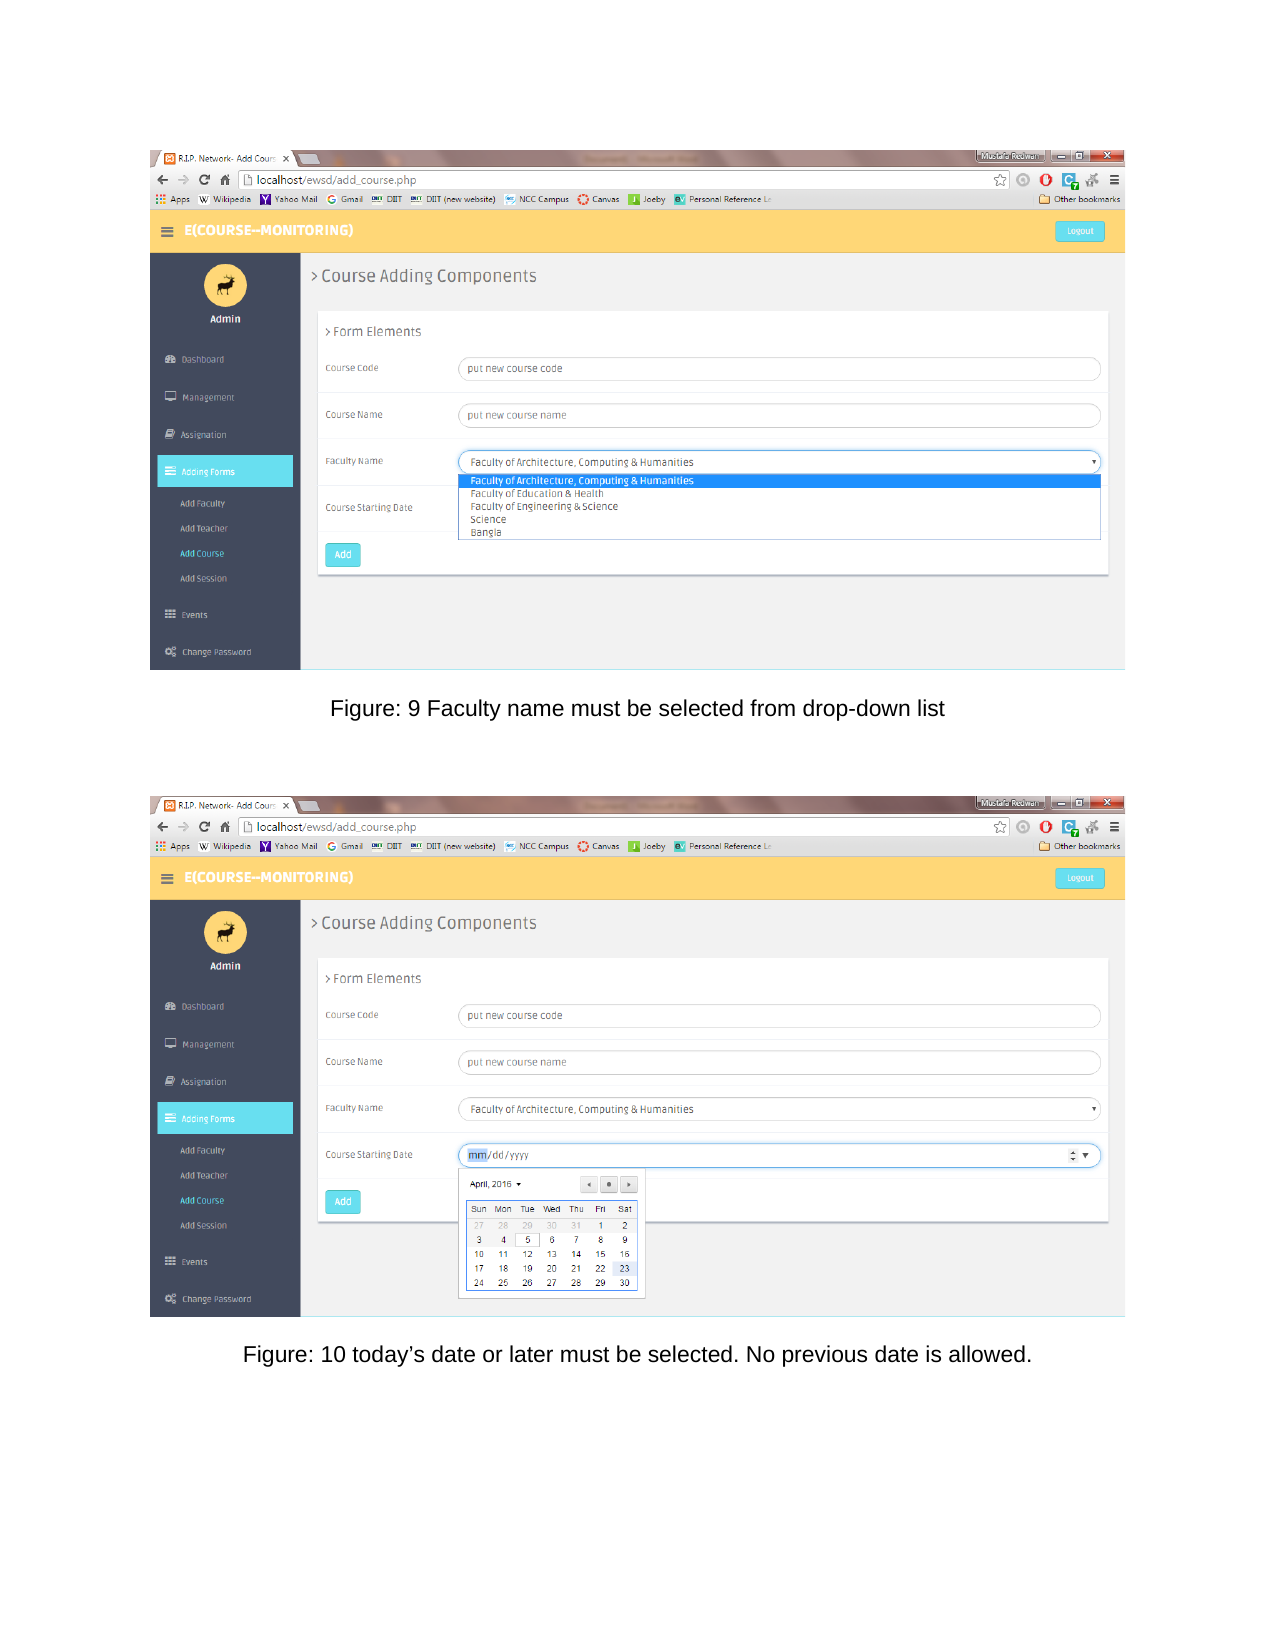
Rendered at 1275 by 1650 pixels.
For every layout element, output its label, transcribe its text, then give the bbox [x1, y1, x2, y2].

text Figure: 9 Faculty name must be selected from drop-down list [150, 695, 1125, 721]
text Figure: 10 today’s date or later must be selected. No previous date is allowed. [150, 1341, 1125, 1368]
picture [150, 150, 1125, 670]
picture [150, 796, 1125, 1317]
